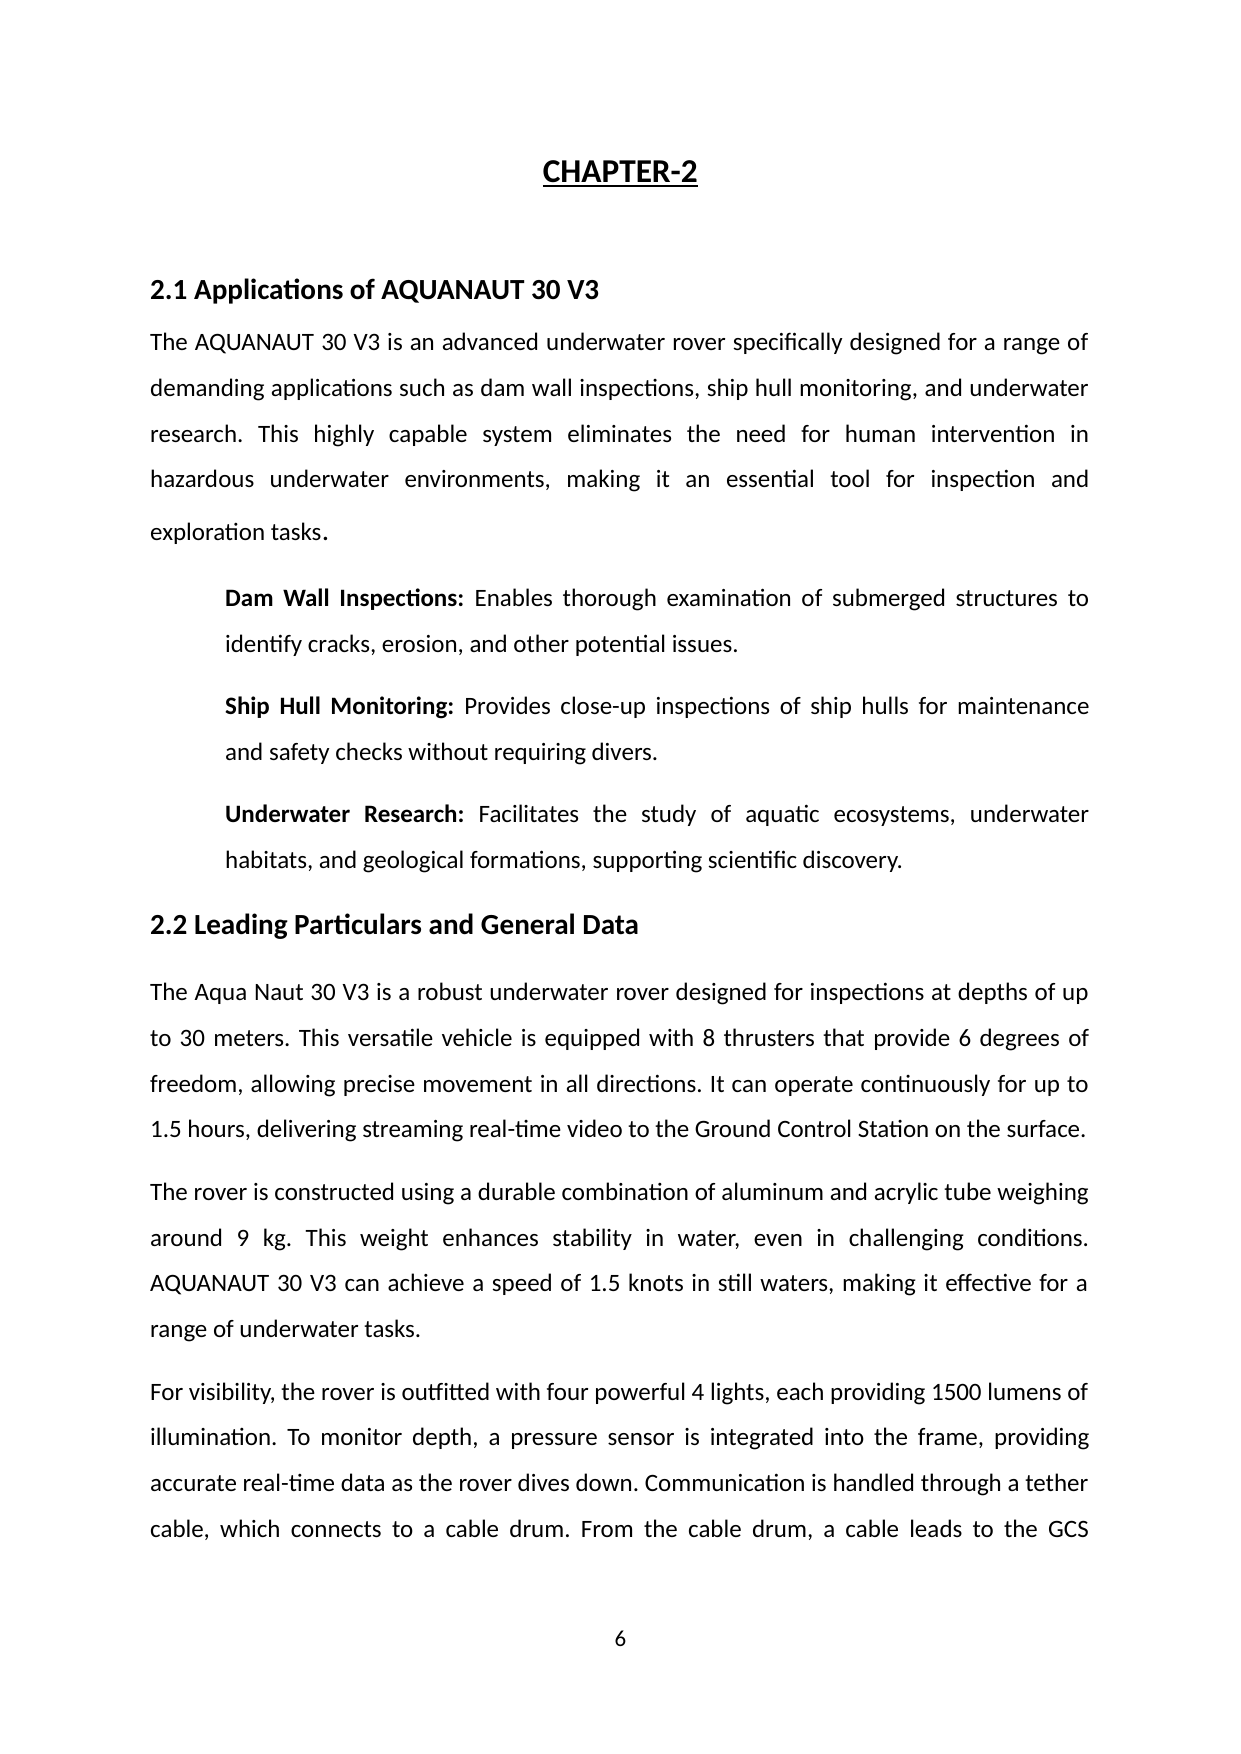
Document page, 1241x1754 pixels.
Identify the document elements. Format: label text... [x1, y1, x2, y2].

text Underwater Research: Facilitates the study of aquatic ecosystems, underwater habitats, and geological formations, supporting scientific discovery. [225, 798, 1090, 874]
text The AQUANAUT 30 V3 is an advanced underwater rover specifically designed for a range of demanding applications such as dam wall inspections, ship hull monitoring, and underwater research. This highly capable system eliminates the need for human intervention in hazardous underwater environments, making it an essential tool for inspection and exploration tasks. [150, 326, 1090, 547]
text Ship Hull Monitoring: Provides close-up inspections of ship hulls for maintenance and safety checks without requiring divers. [225, 690, 1090, 766]
text 2.2 Leading Particulars and General Data [150, 906, 1090, 942]
text The rover is constructed using a durable combination of aluminum and acrylic tube weighing around 9 kg. This weight enhances stability in water, even in challenging conditions. AQUANAUT 30 V3 can achieve a speed of 1.5 knots in still waters, making it effective for a range of underwater tasks. [150, 1176, 1090, 1344]
text 2.1 Applications of AQUANAUT 30 V3 [150, 271, 1090, 307]
text Dam Wall Inspections: Enables thorough examination of submerged structures to identify cracks, erosion, and other potential issues. [225, 582, 1090, 658]
text The Aqua Naut 30 V3 is a robust underwater rover designed for inspections at depths of up to 30 meters. This versatile vehicle is equipped with 8 thrusters that provide 6 degrees of freedom, allowing precise movement in all directions. It can operate continuously for up to 1.5 hours, delivering streaming real-time video to the Ground Control Station on the surface. [150, 976, 1090, 1144]
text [150, 1376, 1090, 1543]
text CHAPTER-2 [150, 150, 1090, 191]
